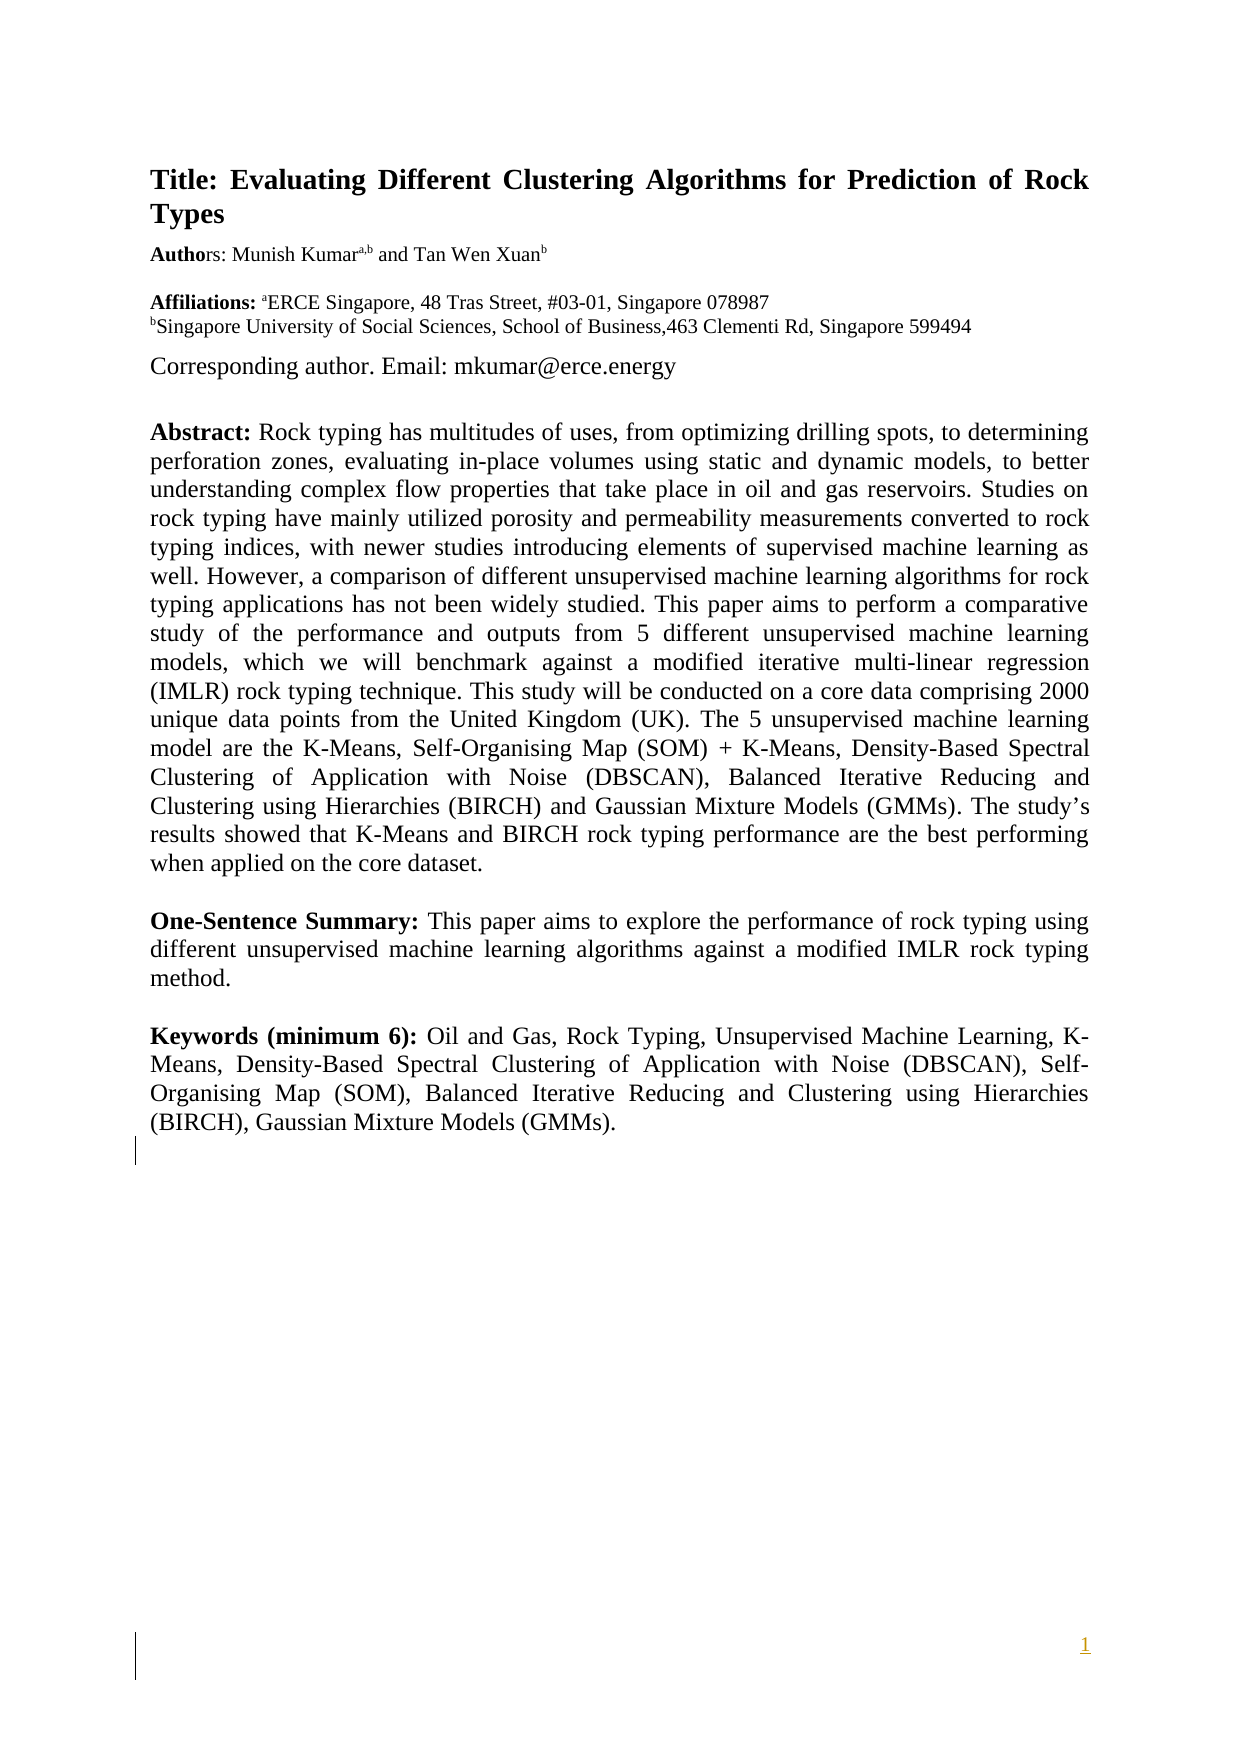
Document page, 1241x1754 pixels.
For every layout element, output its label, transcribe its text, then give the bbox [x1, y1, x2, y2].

text Corresponding author. Email: mkumar@erce.energy [150, 351, 1090, 379]
text Title: Evaluating Different Clustering Algorithms for Prediction of Rock Types [150, 162, 1090, 229]
text bSingapore University of Social Sciences, School of Business,463 Clementi Rd, Singapore 599494 [150, 314, 1090, 338]
text Abstract: Rock typing has multitudes of uses, from optimizing drilling spots, to determining perforation zones, evaluating in-place volumes using static and dynamic models, to better understanding complex flow properties that take place in oil and gas reservoirs. Studies on rock typing have mainly utilized porosity and permeability measurements converted to rock typing indices, with newer studies introducing elements of supervised machine learning as well. However, a comparison of different unsupervised machine learning algorithms for rock typing applications has not been widely studied. This paper aims to perform a comparative study of the performance and outputs from 5 different unsupervised machine learning models, which we will benchmark against a modified iterative multi-linear regression (IMLR) rock typing technique. This study will be conducted on a core data comprising 2000 unique data points from the United Kingdom (UK). The 5 unsupervised machine learning model are the K-Means, Self-Organising Map (SOM) + K-Means, Density-Based Spectral Clustering of Application with Noise (DBSCAN), Balanced Iterative Reducing and Clustering using Hierarchies (BIRCH) and Gaussian Mixture Models (GMMs). The study’s results showed that K-Means and BIRCH rock typing performance are the best performing when applied on the core dataset. [150, 417, 1090, 877]
text Authors: Munish Kumara,b and Tan Wen Xuanb [150, 242, 1090, 266]
text One-Sentence Summary: This paper aims to explore the performance of rock typing using different unsupervised machine learning algorithms against a modified IMLR rock typing method. [150, 906, 1090, 992]
text Affiliations: aERCE Singapore, 48 Tras Street, #03-01, Singapore 078987 [150, 290, 1090, 314]
text Keywords (minimum 6): Oil and Gas, Rock Typing, Unsupervised Machine Learning, K-Means, Density-Based Spectral Clustering of Application with Noise (DBSCAN), Self-Organising Map (SOM), Balanced Iterative Reducing and Clustering using Hierarchies (BIRCH), Gaussian Mixture Models (GMMs). [150, 1021, 1090, 1136]
